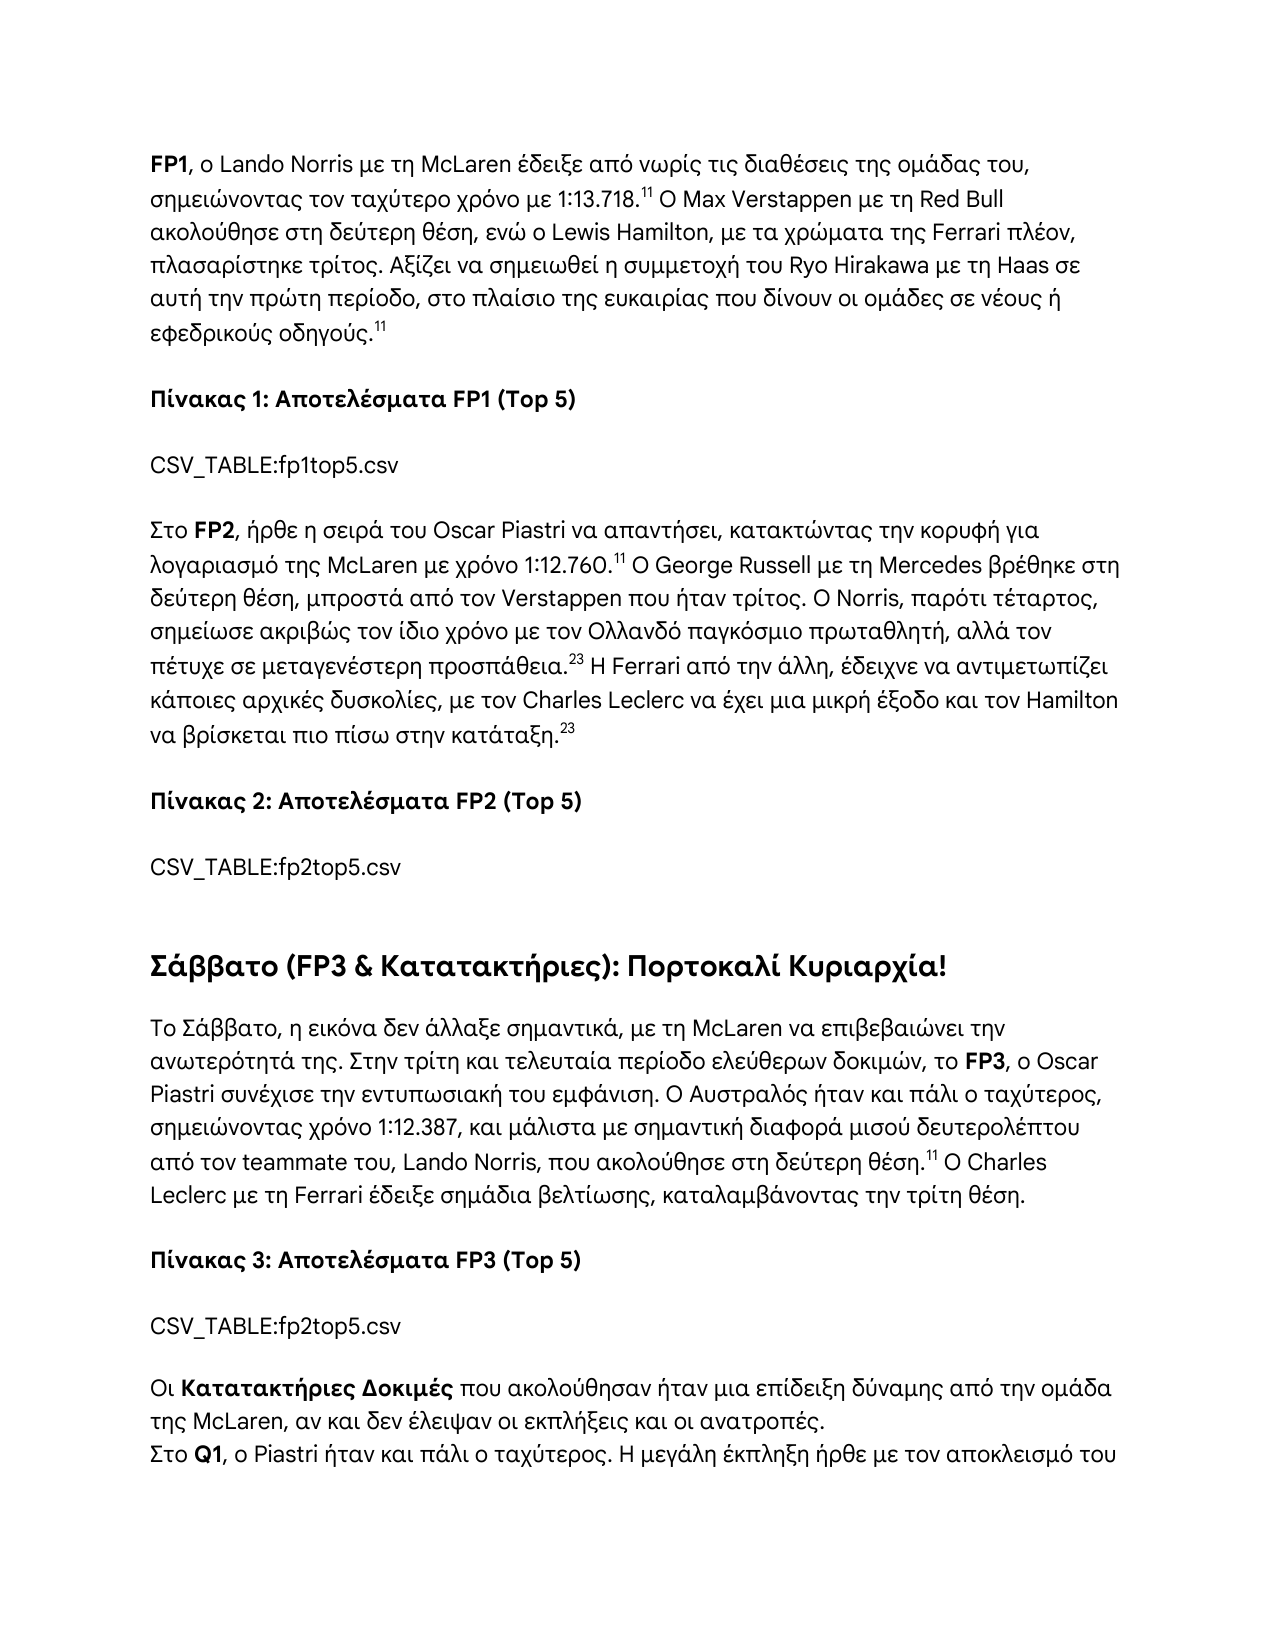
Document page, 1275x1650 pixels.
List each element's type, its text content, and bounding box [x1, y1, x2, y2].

text Πίνακας 3: Αποτελέσματα FP3 (Top 5) [150, 1247, 1125, 1275]
subtitle Σάββατο (FP3 & Κατατακτήριες): Πορτοκαλί Κυριαρχία! [150, 948, 1125, 984]
text CSV_TABLE:fp1top5.csv [150, 451, 1125, 479]
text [150, 150, 1125, 348]
text CSV_TABLE:fp2top5.csv [150, 853, 1125, 882]
text Στο FP2, ήρθε η σειρά του Oscar Piastri να απαντήσει, κατακτώντας την κορυφή για λογαριασμό της McLaren με χρόνο 1:12.760.11 Ο George Russell με τη Mercedes βρέθηκε στη δεύτερη θέση, μπροστά από τον Verstappen που ήταν τρίτος. Ο Norris, παρότι τέταρτος, σημείωσε ακριβώς τον ίδιο χρόνο με τον Ολλανδό παγκόσμιο πρωταθλητή, αλλά τον πέτυχε σε μεταγενέστερη προσπάθεια.23 Η Ferrari από την άλλη, έδειχνε να αντιμετωπίζει κάποιες αρχικές δυσκολίες, με τον Charles Leclerc να έχει μια μικρή έξοδο και τον Hamilton να βρίσκεται πιο πίσω στην κατάταξη.23 [150, 516, 1125, 750]
text Οι Κατατακτήριες Δοκιμές που ακολούθησαν ήταν μια επίδειξη δύναμης από την ομάδα της McLaren, αν και δεν έλειψαν οι εκπλήξεις και οι ανατροπές. [150, 1374, 1125, 1436]
text CSV_TABLE:fp2top5.csv [150, 1312, 1125, 1371]
text Το Σάββατο, η εικόνα δεν άλλαξε σημαντικά, με τη McLaren να επιβεβαιώνει την ανωτερότητά της. Στην τρίτη και τελευταία περίοδο ελεύθερων δοκιμών, το FP3, ο Oscar Piastri συνέχισε την εντυπωσιακή του εμφάνιση. Ο Αυστραλός ήταν και πάλι ο ταχύτερος, σημειώνοντας χρόνο 1:12.387, και μάλιστα με σημαντική διαφορά μισού δευτερολέπτου από τον teammate του, Lando Norris, που ακολούθησε στη δεύτερη θέση.11 Ο Charles Leclerc με τη Ferrari έδειξε σημάδια βελτίωσης, καταλαμβάνοντας την τρίτη θέση. [150, 1014, 1125, 1210]
text Πίνακας 2: Αποτελέσματα FP2 (Top 5) [150, 787, 1125, 816]
text Πίνακας 1: Αποτελέσματα FP1 (Top 5) [150, 385, 1125, 414]
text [150, 1440, 1125, 1468]
